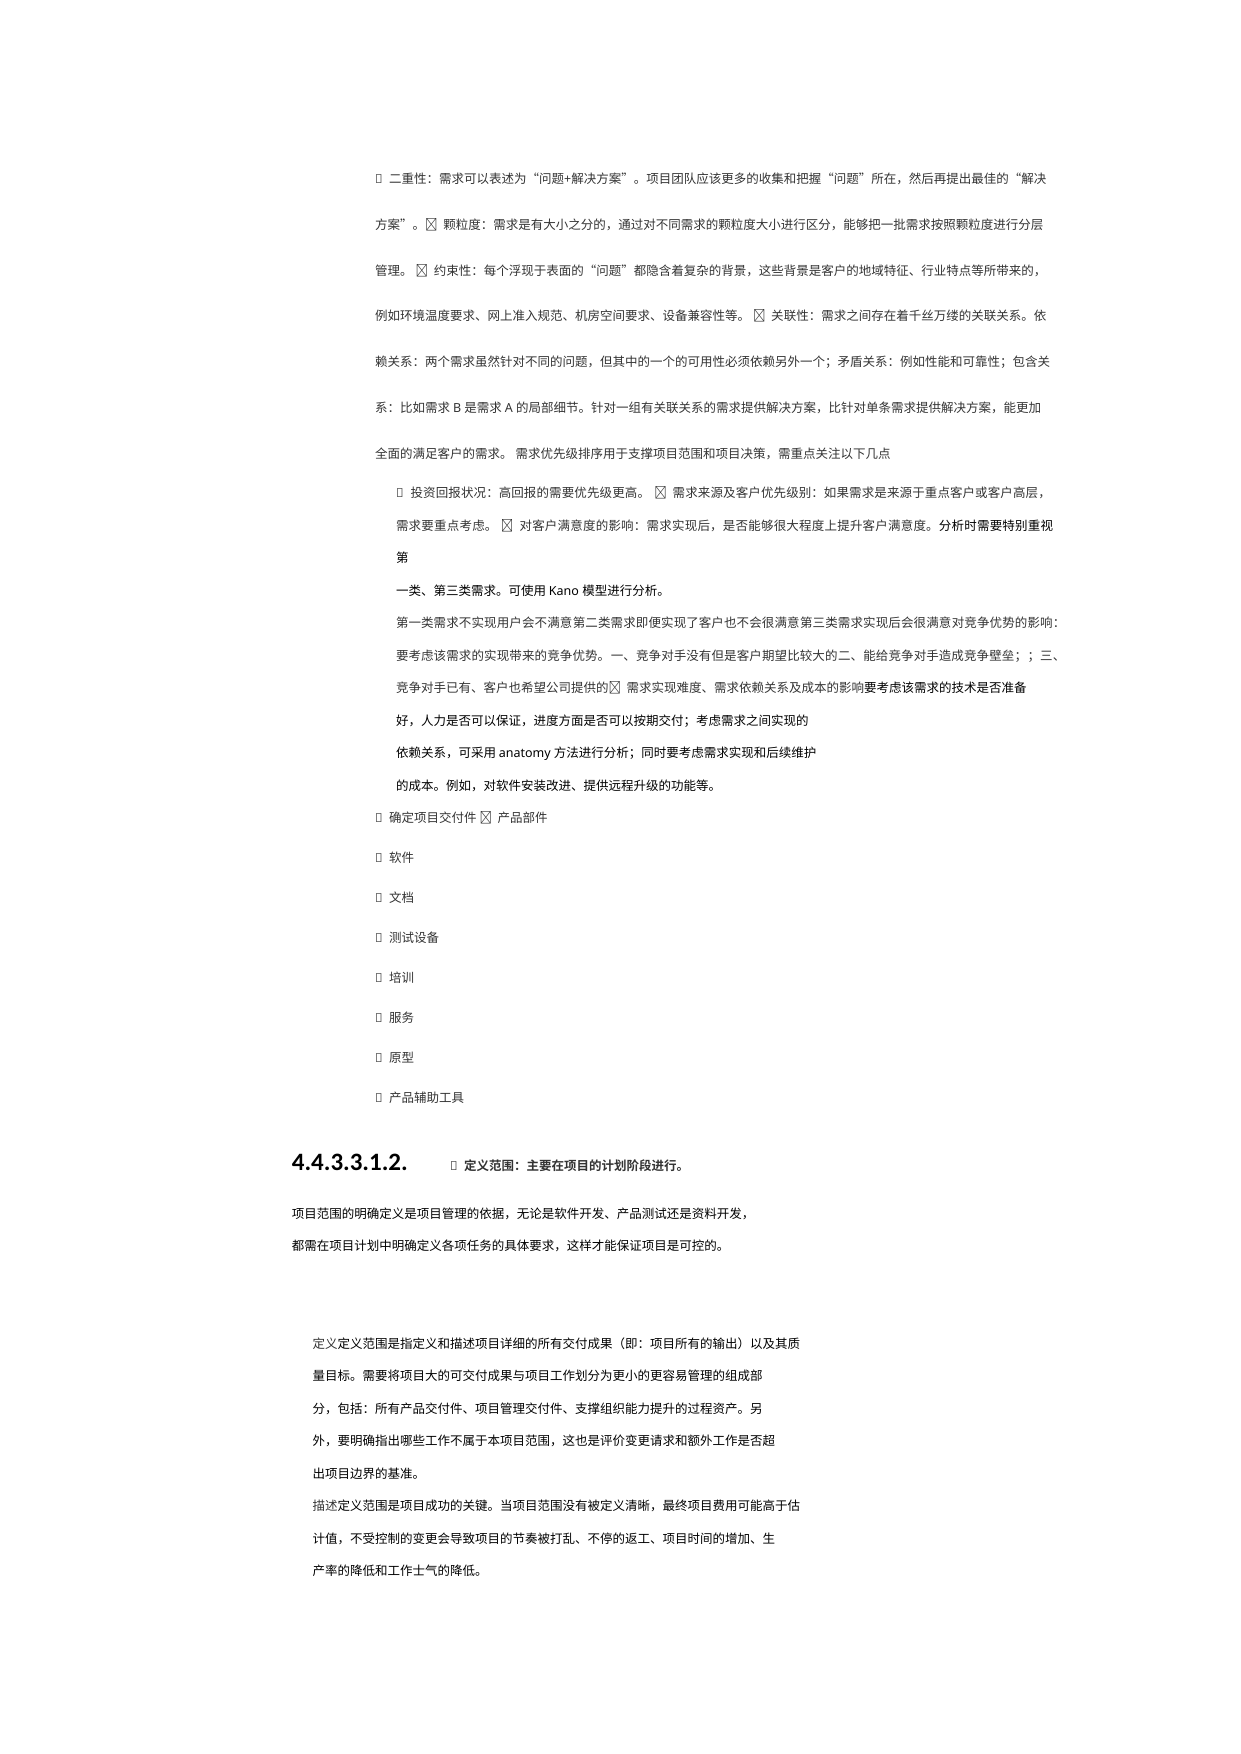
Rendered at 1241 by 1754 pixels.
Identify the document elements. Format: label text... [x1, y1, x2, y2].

text 一类、第三类需求。可使用 Kano 模型进行分析。 [396, 574, 1053, 606]
text  产品辅助工具 [375, 1081, 1053, 1113]
text 出项目边界的基准。 [312, 1457, 1053, 1489]
text  软件 [375, 841, 1053, 874]
text 的成本。例如，对软件安装改进、提供远程升级的功能等。 [396, 769, 1053, 801]
text  产品部件 [375, 801, 1053, 834]
text 量目标。需要将项目大的可交付成果与项目工作划分为更小的更容易管理的组成部 [312, 1359, 1053, 1392]
text  原型 [375, 1041, 1053, 1073]
text 项目范围的明确定义是项目管理的依据，无论是软件开发、产品测试还是资料开发， [292, 1197, 1053, 1229]
text  文档 [375, 881, 1053, 913]
text 分，包括：所有产品交付件、项目管理交付件、支撑组织能力提升的过程资产。另 [312, 1392, 1053, 1424]
text 产率的降低和工作士气的降低。 [312, 1554, 1053, 1587]
text  测试设备 [375, 921, 1053, 953]
subtitle  定义范围：主要在项目的计划阶段进行。 [292, 1145, 1053, 1178]
text 都需在项目计划中明确定义各项任务的具体要求，这样才能保证项目是可控的。 [292, 1229, 1053, 1262]
text 需求优先级排序用于支撑项目范围和项目决策，需重点关注以下几点 [375, 162, 1053, 469]
text 要考虑该需求的技术是否准备 [396, 606, 1053, 704]
text 定义范围是指定义和描述项目详细的所有交付成果（即：项目所有的输出）以及其质 [312, 1327, 1053, 1359]
text 好，人力是否可以保证，进度方面是否可以按期交付；考虑需求之间实现的 [396, 704, 1053, 736]
text 计值，不受控制的变更会导致项目的节奏被打乱、不停的返工、项目时间的增加、生 [312, 1522, 1053, 1554]
text 外，要明确指出哪些工作不属于本项目范围，这也是评价变更请求和额外工作是否超 [312, 1424, 1053, 1457]
text 定义范围是项目成功的关键。当项目范围没有被定义清晰，最终项目费用可能高于估 [312, 1489, 1053, 1522]
text  培训 [375, 961, 1053, 993]
text  服务 [375, 1001, 1053, 1033]
text 依赖关系，可采用 anatomy 方法进行分析；同时要考虑需求实现和后续维护 [396, 736, 1053, 769]
text 分析时需要特别重视第 [396, 476, 1053, 574]
